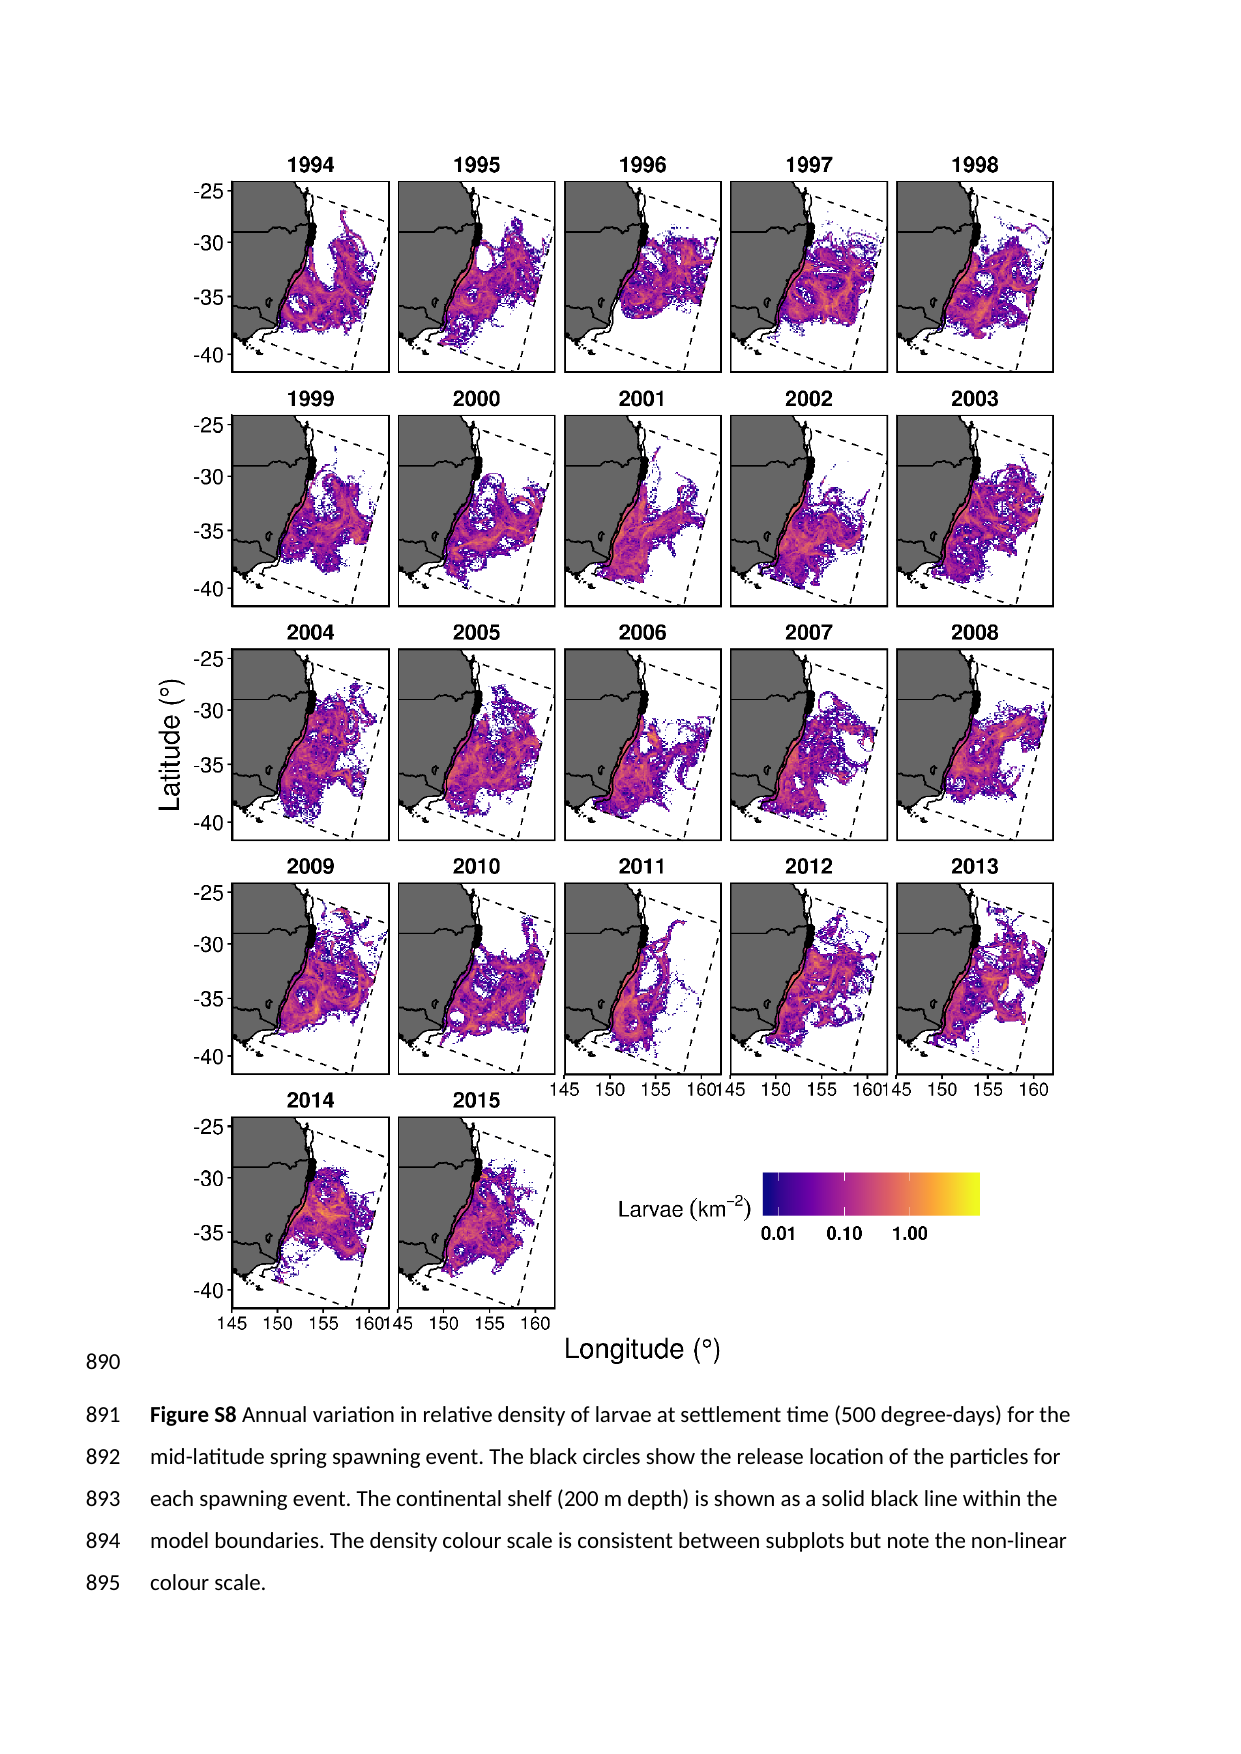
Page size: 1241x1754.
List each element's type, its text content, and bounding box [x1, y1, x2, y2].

picture [150, 150, 1062, 1370]
text Figure S8 Annual variation in relative density of larvae at settlement time (500 degree-days) for the mid-latitude spring spawning event. The black circles show the release location of the particles for each spawning event. The continental shelf (200 m depth) is shown as a solid black line within the model boundaries. The density colour scale is consistent between subplots but note the non-linear colour scale. [150, 1400, 1090, 1596]
